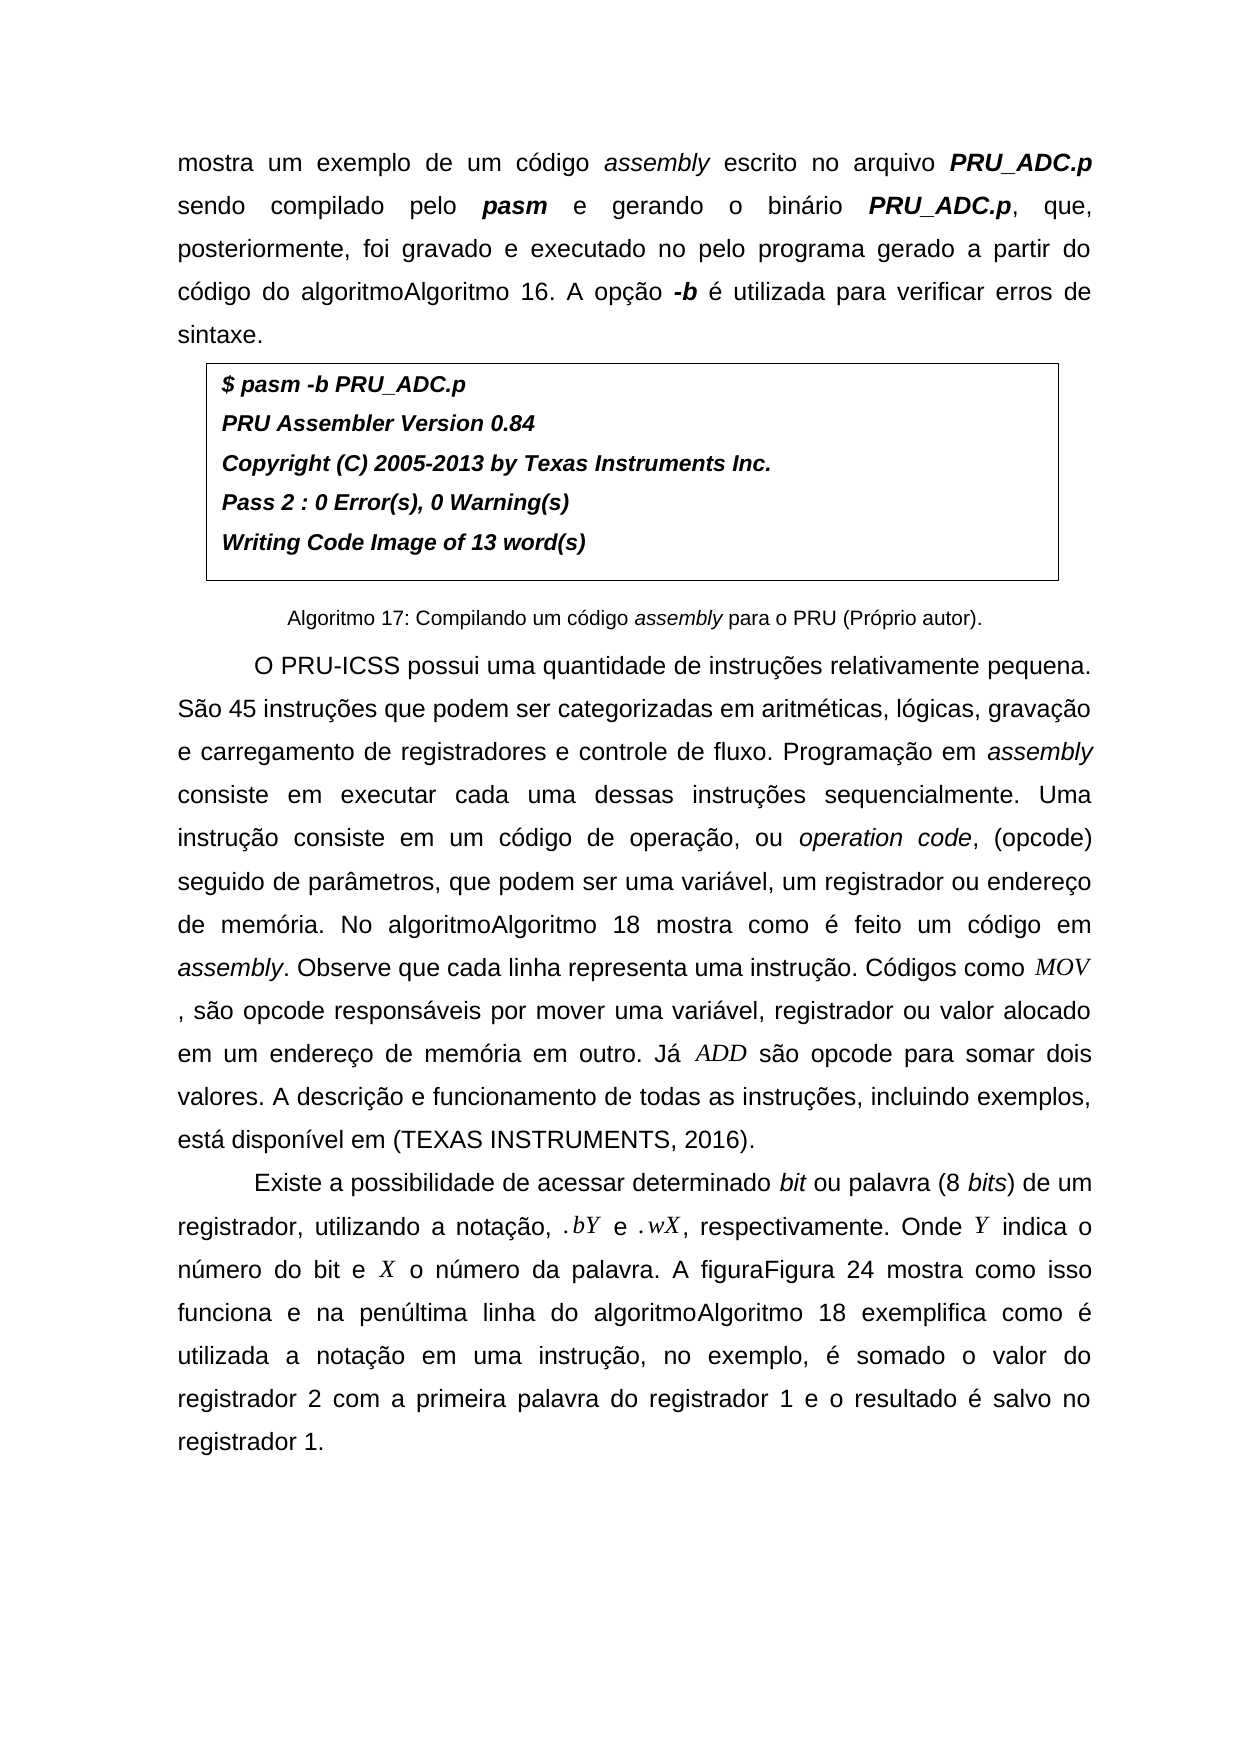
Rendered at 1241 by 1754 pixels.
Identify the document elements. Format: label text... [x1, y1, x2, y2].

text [177, 148, 1092, 349]
text Existe a possibilidade de acessar determinado bit ou palavra (8 bits) de um registrador, utilizando a notação, e , respectivamente. Onde indica o número do bit e o número da palavra. A figuraFigura 24 mostra como isso funciona e na penúltima linha do algoritmoAlgoritmo 18 exemplifica como é utilizada a notação em uma instrução, no exemplo, é somado o valor do registrador 2 com a primeira palavra do registrador 1 e o resultado é salvo no registrador 1. [177, 1168, 1092, 1456]
text O PRU-ICSS possui uma quantidade de instruções relativamente pequena. São 45 instruções que podem ser categorizadas em aritméticas, lógicas, gravação e carregamento de registradores e controle de fluxo. Programação em assembly consiste em executar cada uma dessas instruções sequencialmente. Uma instrução consiste em um código de operação, ou operation code, (opcode) seguido de parâmetros, que podem ser uma variável, um registrador ou endereço de memória. No algoritmoAlgoritmo 18 mostra como é feito um código em assembly. Observe que cada linha representa uma instrução. Códigos como , são opcode responsáveis por mover uma variável, registrador ou valor alocado em um endereço de memória em outro. Já são opcode para somar dois valores. A descrição e funcionamento de todas as instruções, incluindo exemplos, está disponível em . [177, 651, 1092, 1154]
